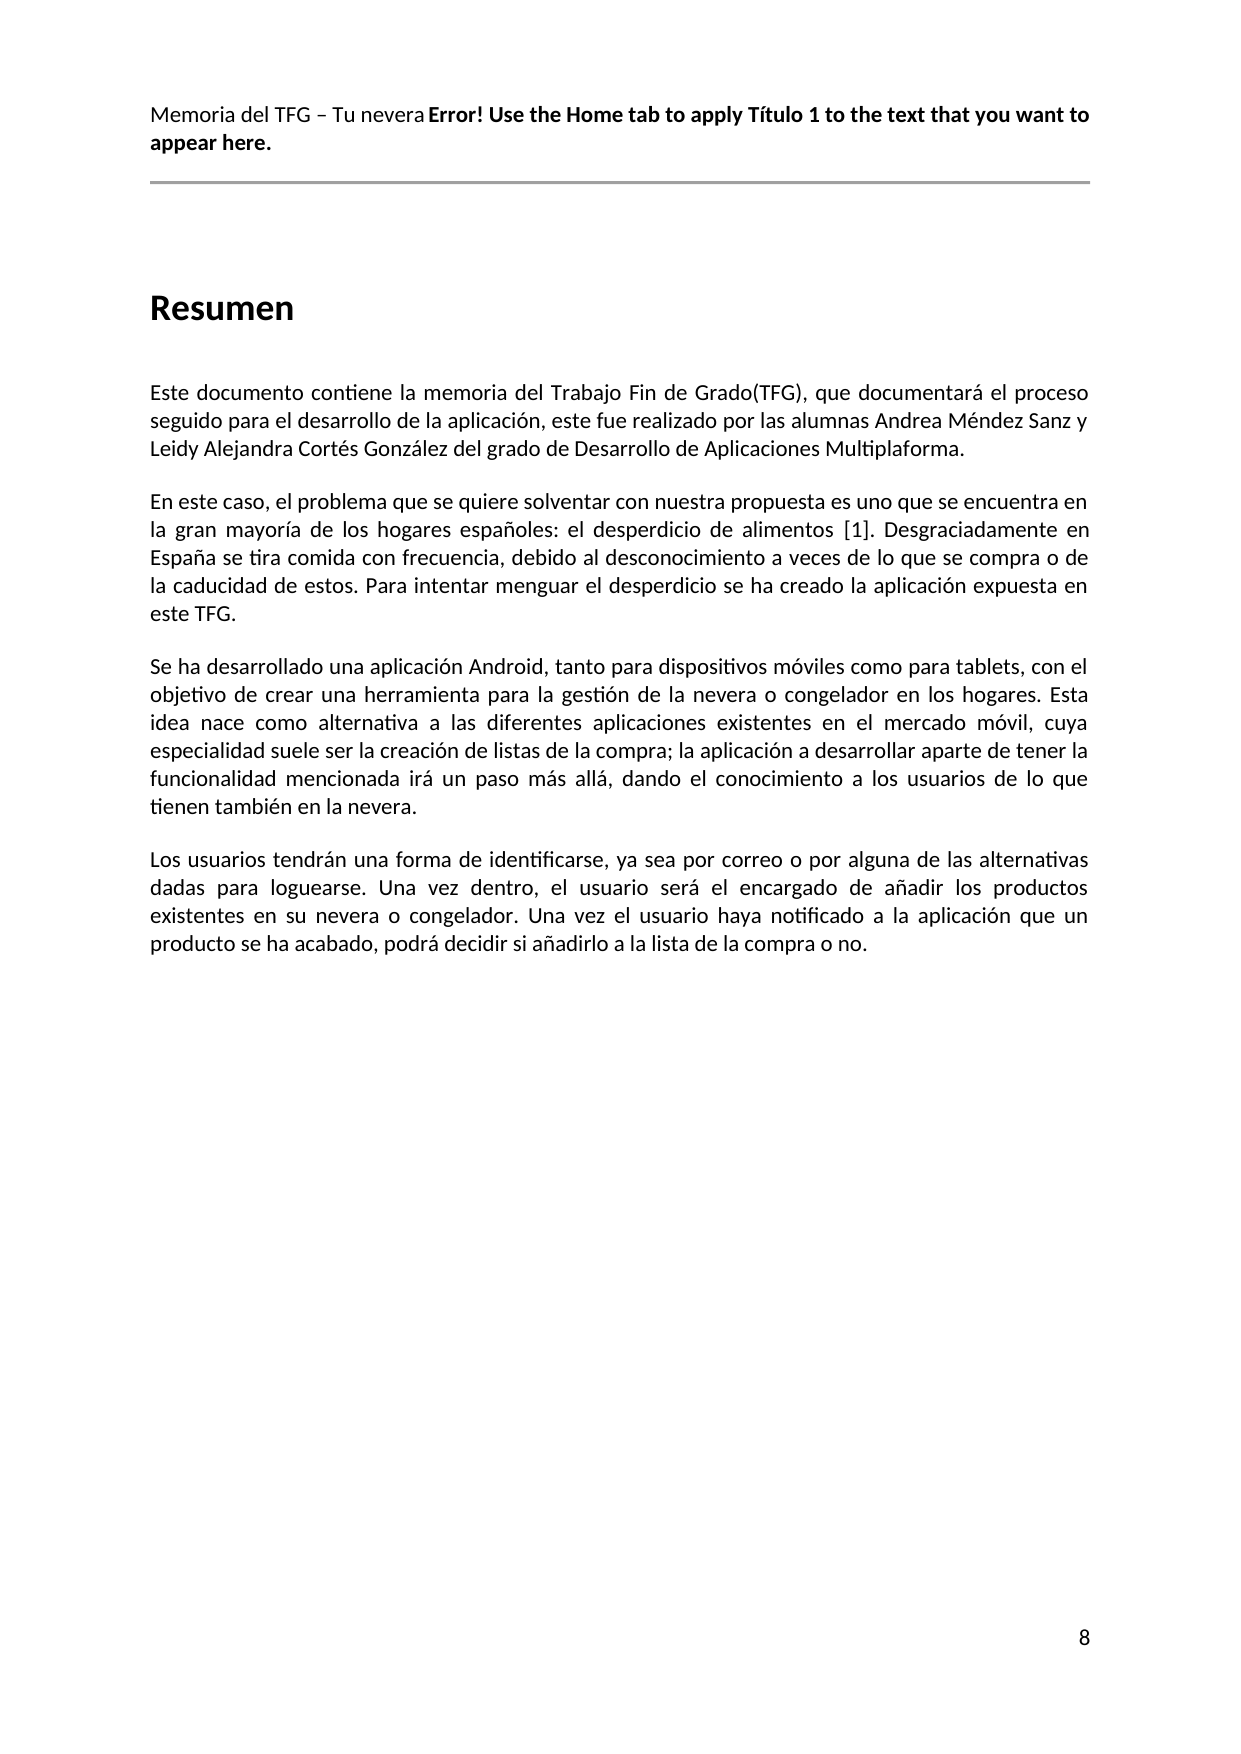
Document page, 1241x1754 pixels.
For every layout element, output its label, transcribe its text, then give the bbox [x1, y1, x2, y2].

text En este caso, el problema que se quiere solventar con nuestra propuesta es uno que se encuentra en la gran mayoría de los hogares españoles: el desperdicio de alimentos. Desgraciadamente en España se tira comida con frecuencia, debido al desconocimiento a veces de lo que se compra o de la caducidad de estos. Para intentar menguar el desperdicio se ha creado la aplicación expuesta en este TFG. [150, 487, 1090, 627]
text Este documento contiene la memoria del Trabajo Fin de Grado(TFG), que documentará el proceso seguido para el desarrollo de la aplicación, este fue realizado por las alumnas Andrea Méndez Sanz y Leidy Alejandra Cortés González del grado de Desarrollo de Aplicaciones Multiplaforma. [150, 378, 1090, 462]
text Se ha desarrollado una aplicación Android, tanto para dispositivos móviles como para tablets, con el objetivo de crear una herramienta para la gestión de la nevera o congelador en los hogares. Esta idea nace como alternativa a las diferentes aplicaciones existentes en el mercado móvil, cuya especialidad suele ser la creación de listas de la compra; la aplicación a desarrollar aparte de tener la funcionalidad mencionada irá un paso más allá, dando el conocimiento a los usuarios de lo que tienen también en la nevera. [150, 652, 1090, 820]
subtitle Resumen [150, 284, 1090, 330]
text Los usuarios tendrán una forma de identificarse, ya sea por correo o por alguna de las alternativas dadas para loguearse. Una vez dentro, el usuario será el encargado de añadir los productos existentes en su nevera o congelador. Una vez el usuario haya notificado a la aplicación que un producto se ha acabado, podrá decidir si añadirlo a la lista de la compra o no. [150, 845, 1090, 957]
